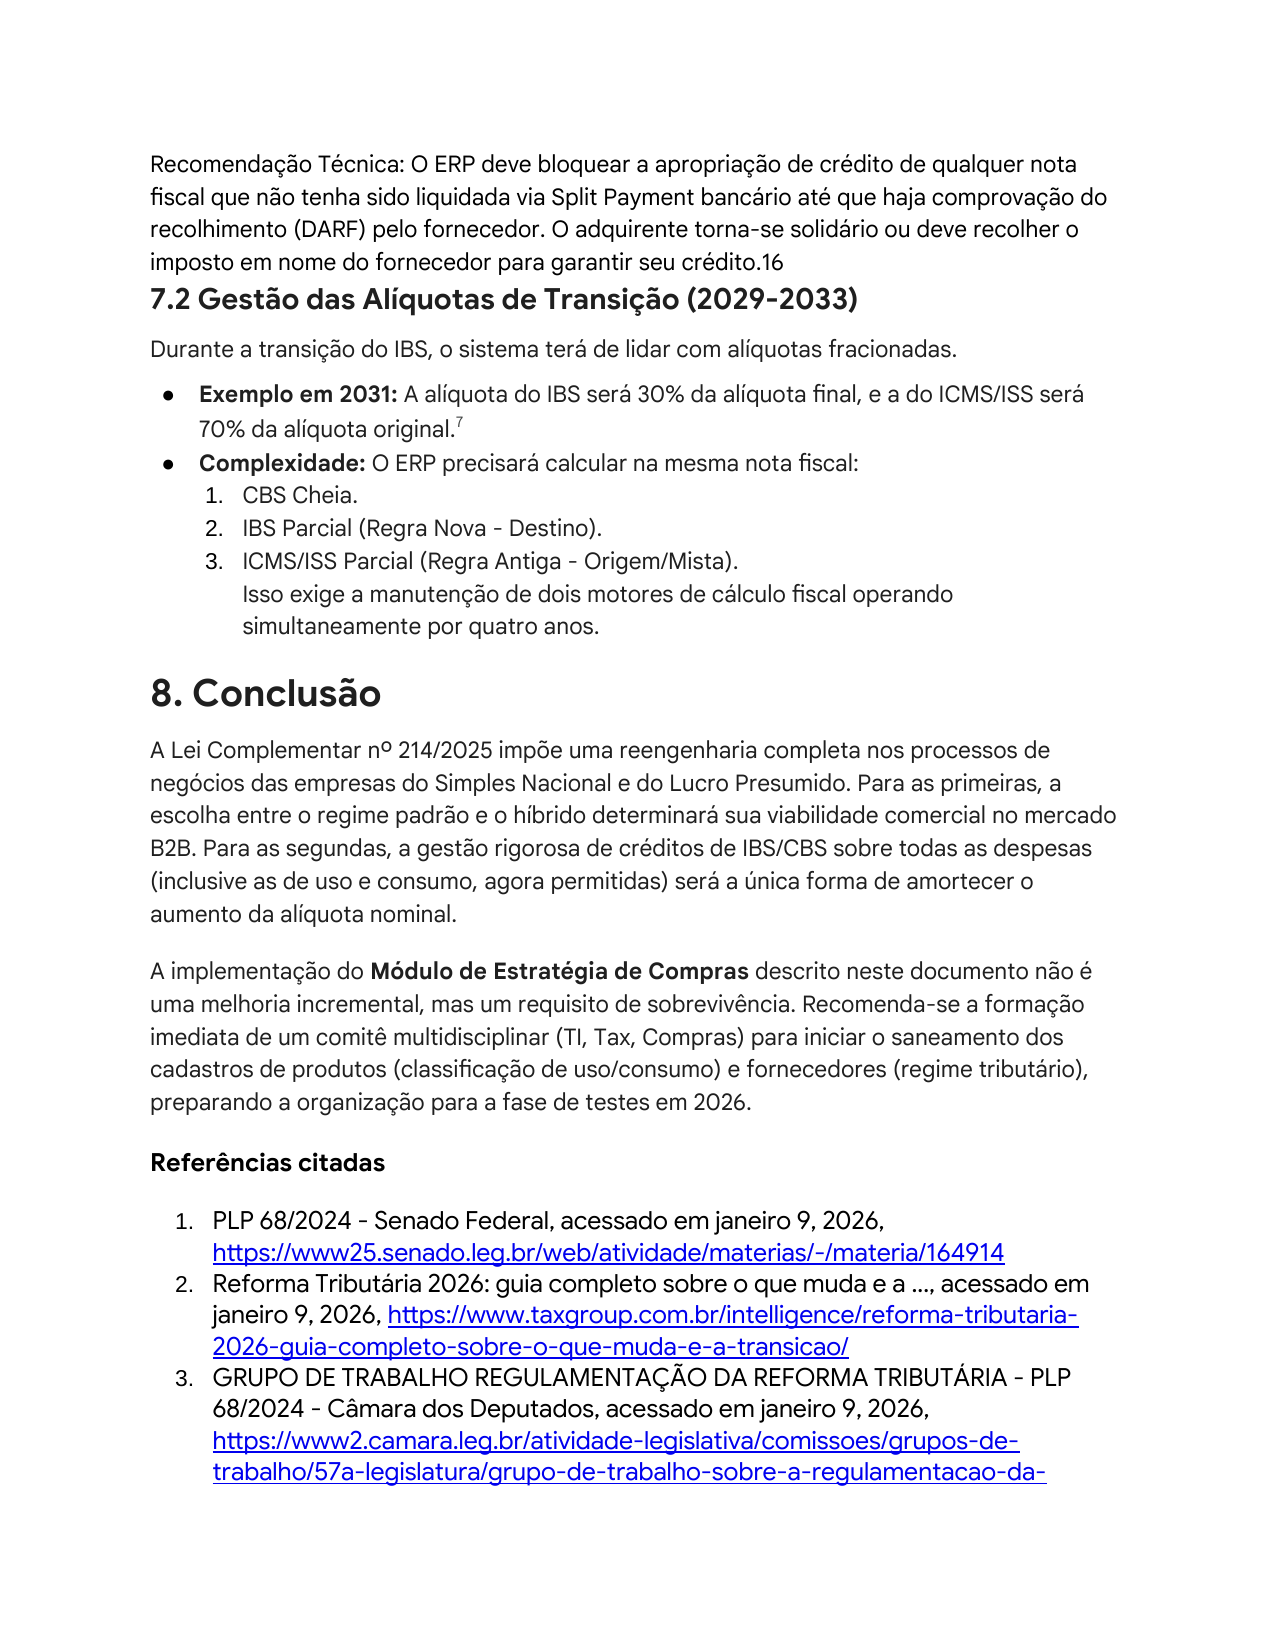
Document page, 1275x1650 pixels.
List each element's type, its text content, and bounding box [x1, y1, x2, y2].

list Reforma Tributária 2026: guia completo sobre o que muda e a ..., acessado em janeiro 9, 2026, https://www.taxgroup.com.br/intelligence/reforma-tributaria-2026-guia-completo-sobre-o-que-muda-e-a-transicao/ [175, 1268, 1125, 1362]
list PLP 68/2024 - Senado Federal, acessado em janeiro 9, 2026, https://www25.senado.leg.br/web/atividade/materias/-/materia/164914 [175, 1206, 1125, 1268]
list Exemplo em 2031: A alíquota do IBS será 30% da alíquota final, e a do ICMS/ISS será 70% da alíquota original.7 [161, 380, 1125, 445]
subtitle 8. Conclusão [150, 670, 1125, 717]
text A implementação do Módulo de Estratégia de Compras descrito neste documento não é uma melhoria incremental, mas um requisito de sobrevivência. Recomenda-se a formação imediata de um comitê multidisciplinar (TI, Tax, Compras) para iniciar o saneamento dos cadastros de produtos (classificação de uso/consumo) e fornecedores (regime tributário), preparando a organização para a fase de testes em 2026. [150, 958, 1125, 1117]
text A Lei Complementar nº 214/2025 impõe uma reengenharia completa nos processos de negócios das empresas do Simples Nacional e do Lucro Presumido. Para as primeiras, a escolha entre o regime padrão e o híbrido determinará sua viabilidade comercial no mercado B2B. Para as segundas, a gestão rigorosa de créditos de IBS/CBS sobre todas as despesas (inclusive as de uso e consumo, agora permitidas) será a única forma de amortecer o aumento da alíquota nominal. [150, 736, 1125, 929]
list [175, 1362, 1125, 1488]
list ICMS/ISS Parcial (Regra Antiga - Origem/Mista). Isso exige a manutenção de dois motores de cálculo fiscal operando simultaneamente por quatro anos. [205, 547, 1125, 641]
subtitle Referências citadas [150, 1148, 1125, 1179]
text Durante a transição do IBS, o sistema terá de lidar com alíquotas fracionadas. [150, 335, 1125, 364]
list CBS Cheia. [205, 482, 1125, 511]
text Recomendação Técnica: O ERP deve bloquear a apropriação de crédito de qualquer nota fiscal que não tenha sido liquidada via Split Payment bancário até que haja comprovação do recolhimento (DARF) pelo fornecedor. O adquirente torna-se solidário ou deve recolher o imposto em nome do fornecedor para garantir seu crédito.16 [150, 150, 1125, 277]
list Complexidade: O ERP precisará calcular na mesma nota fiscal: [161, 449, 1125, 478]
list IBS Parcial (Regra Nova - Destino). [205, 514, 1125, 543]
subtitle 7.2 Gestão das Alíquotas de Transição (2029-2033) [150, 281, 1125, 317]
